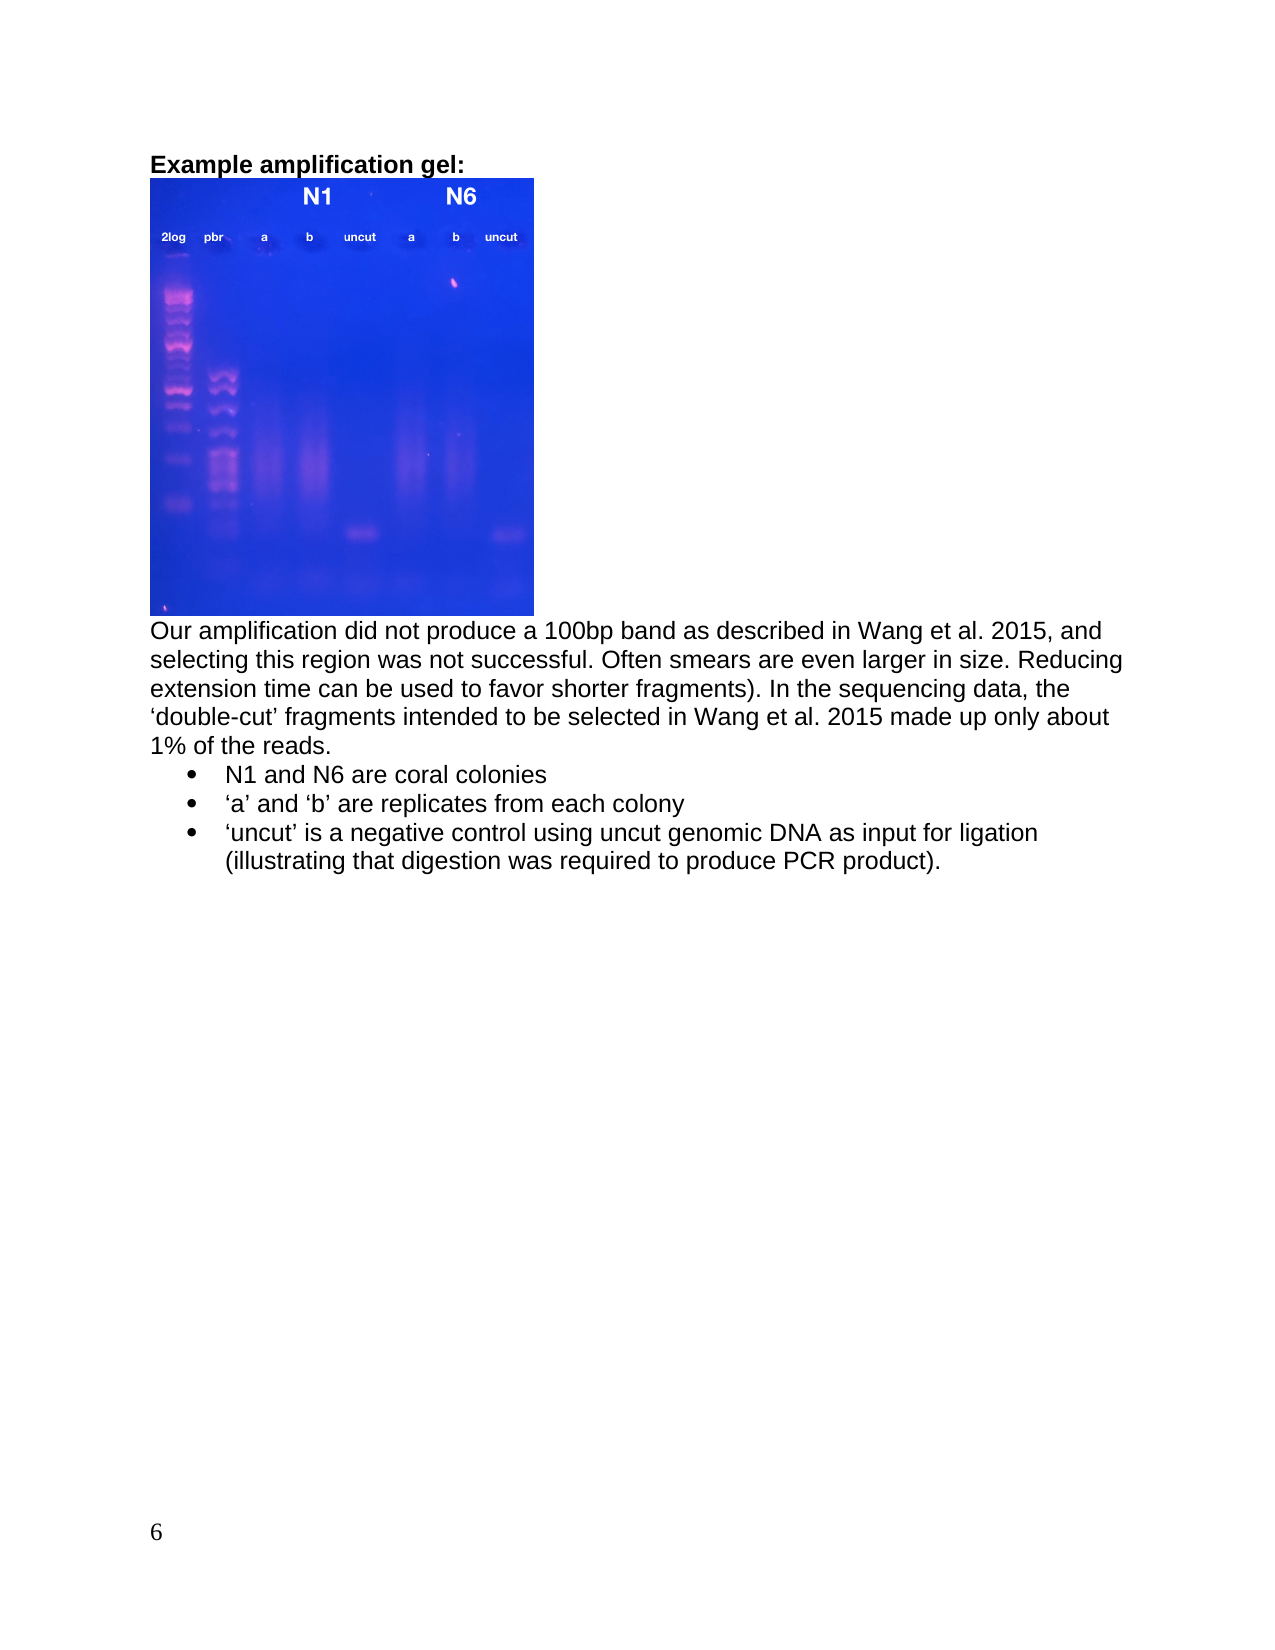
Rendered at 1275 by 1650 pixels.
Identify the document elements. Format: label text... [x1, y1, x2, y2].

text Our amplification did not produce a 100bp band as described in Wang et al. 2015, and selecting this region was not successful. Often smears are even larger in size. Reducing extension time can be used to favor shorter fragments). In the sequencing data, the ‘double-cut’ fragments intended to be selected in Wang et al. 2015 made up only about 1% of the reads. [150, 616, 1125, 760]
list ‘a’ and ‘b’ are replicates from each colony [187, 789, 1125, 817]
list N1 and N6 are coral colonies [187, 760, 1125, 789]
list ‘uncut’ is a negative control using uncut genomic DNA as input for ligation (illustrating that digestion was required to produce PCR product). [187, 817, 1125, 875]
text Example amplification gel: [150, 150, 1125, 179]
picture [150, 178, 534, 616]
